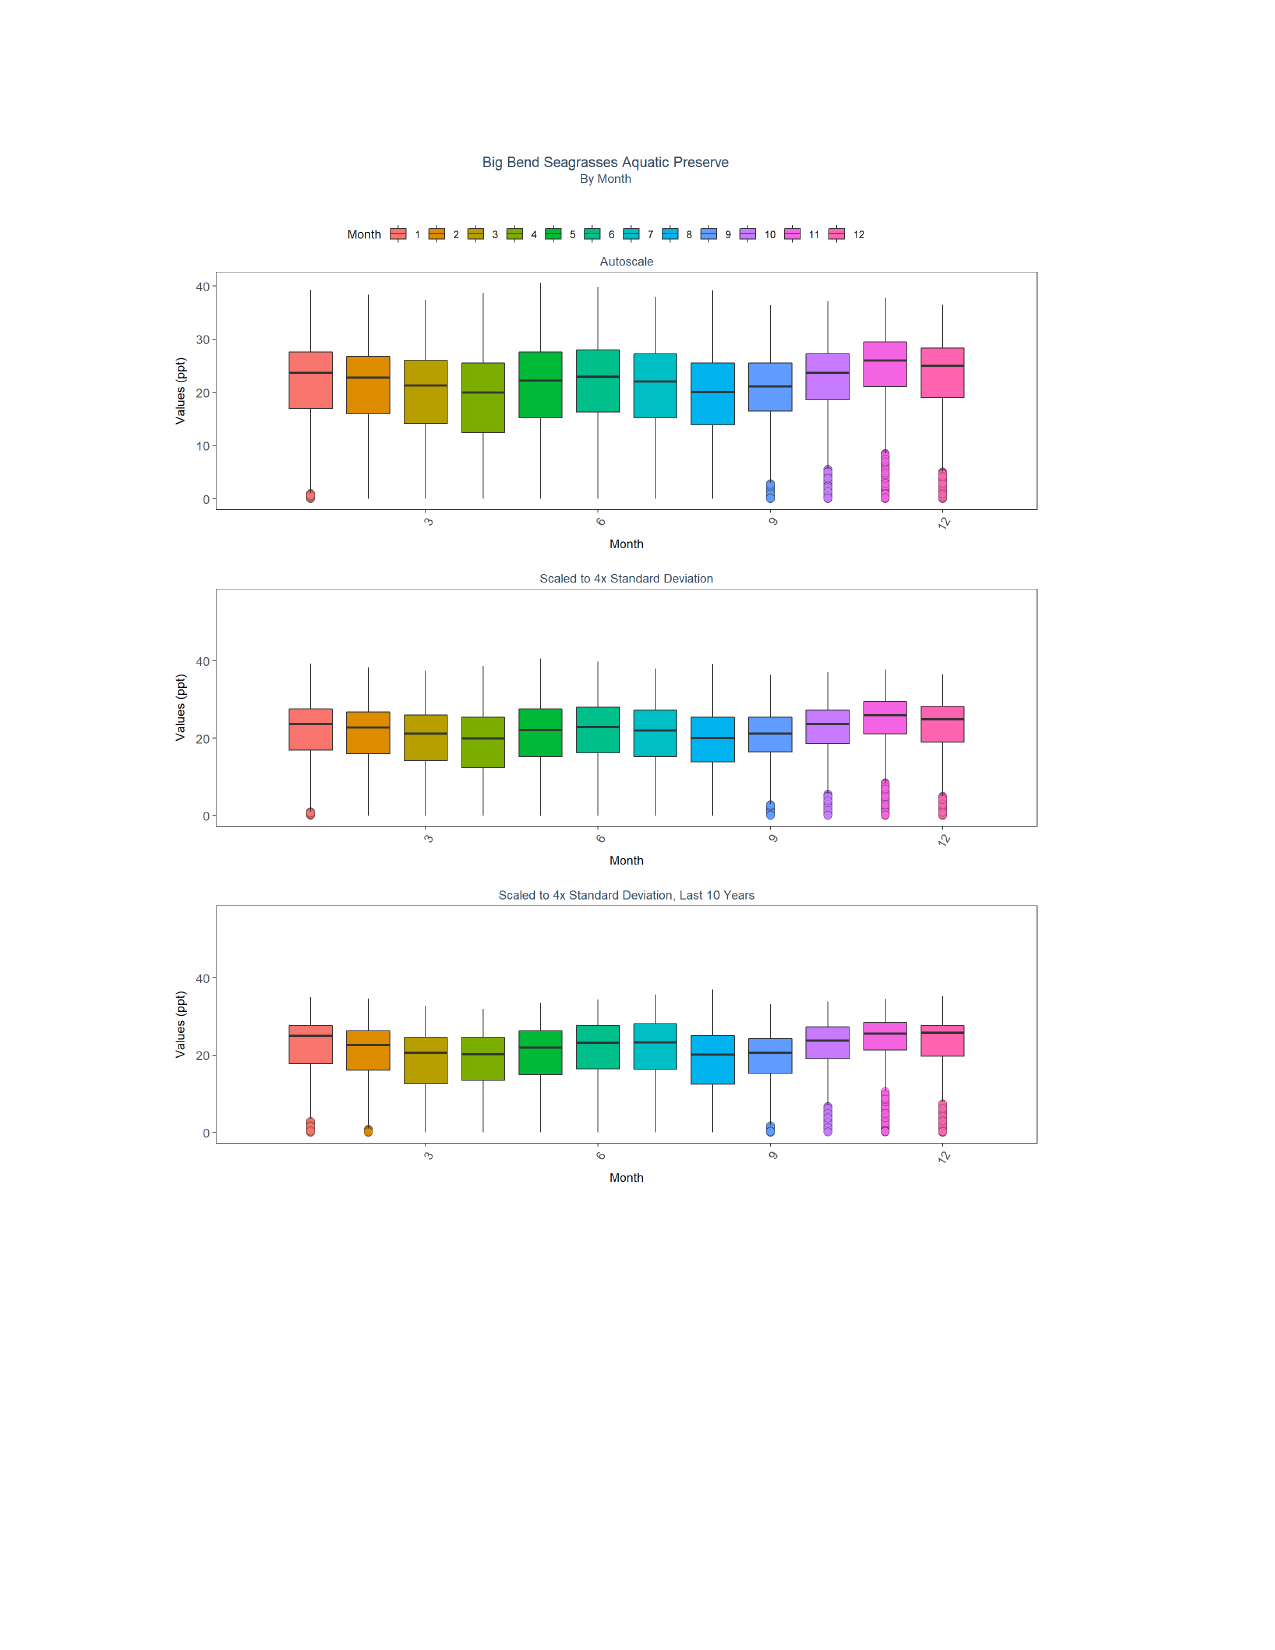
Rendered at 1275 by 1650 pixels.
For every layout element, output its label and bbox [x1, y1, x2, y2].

picture [168, 150, 1044, 1200]
